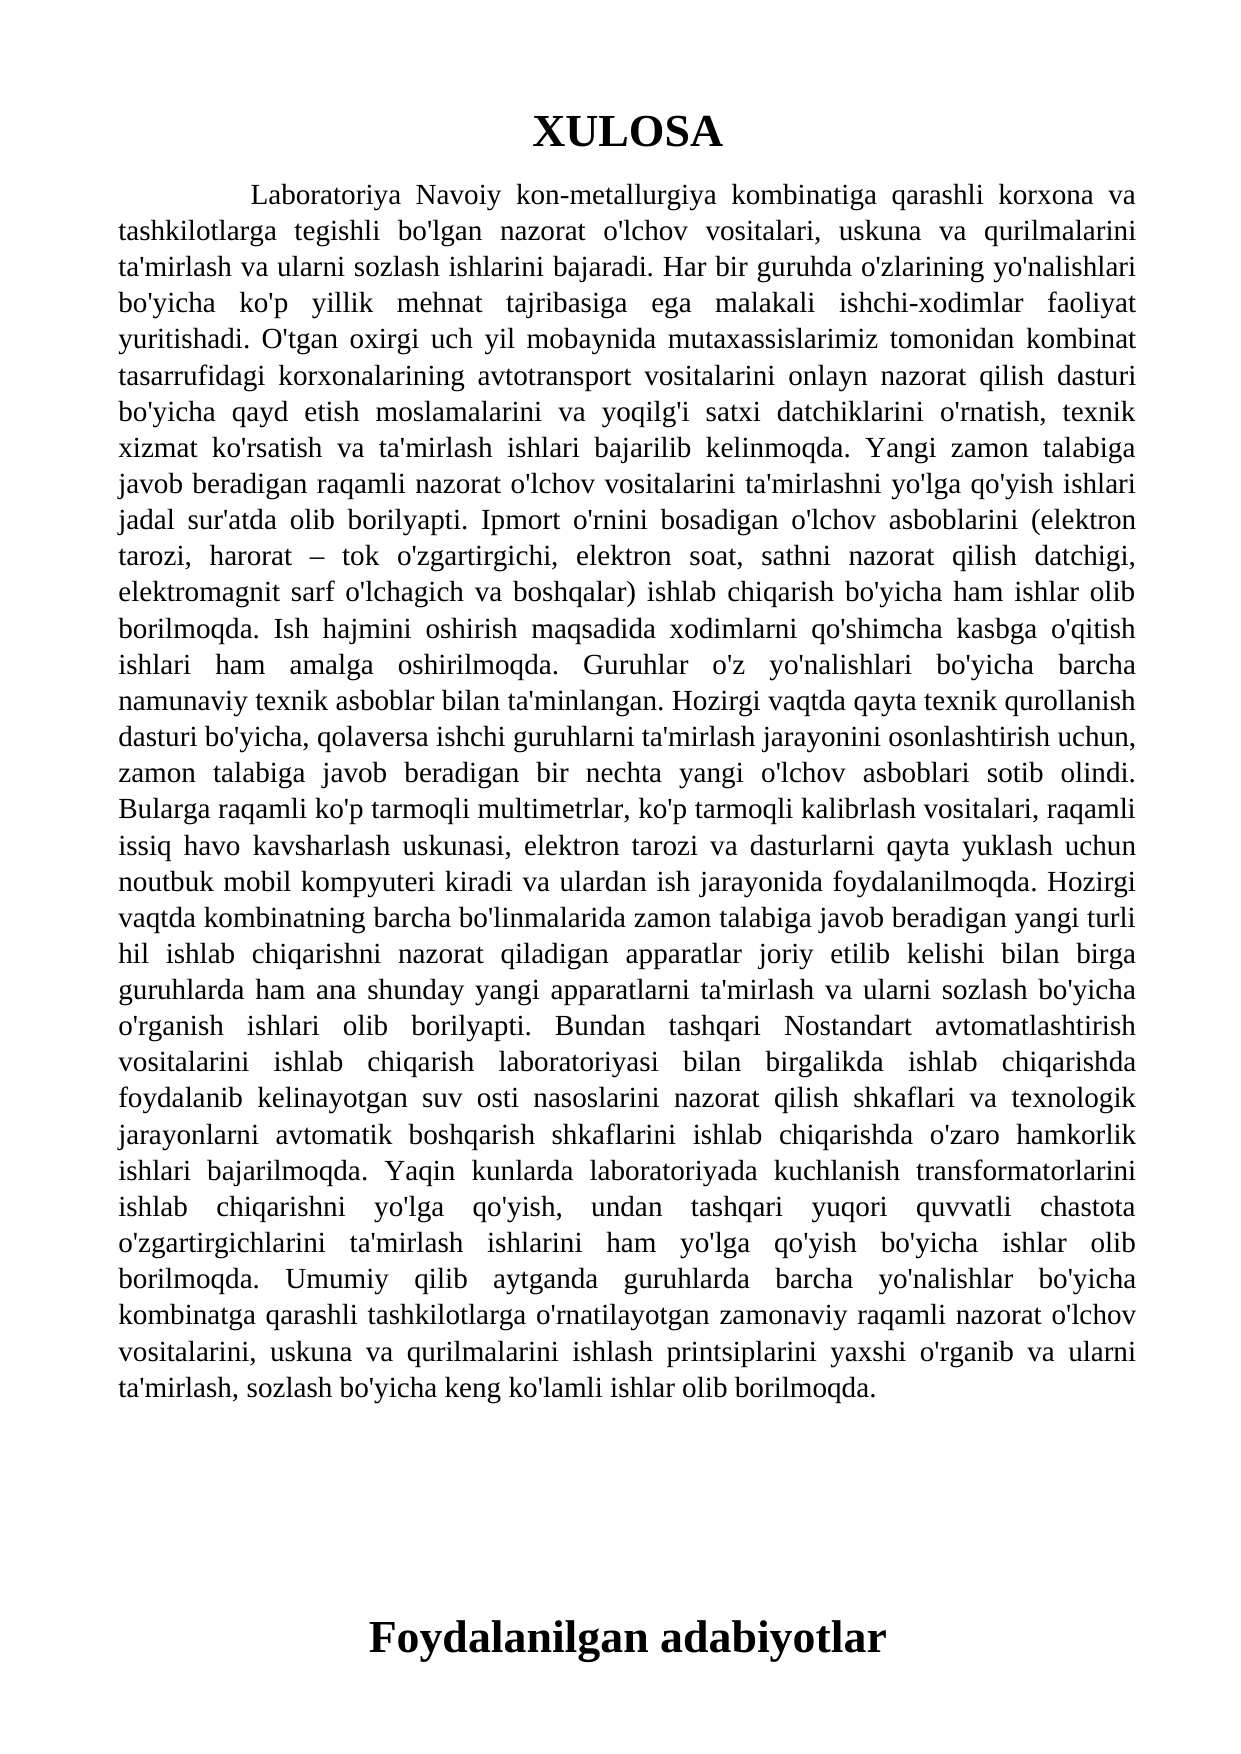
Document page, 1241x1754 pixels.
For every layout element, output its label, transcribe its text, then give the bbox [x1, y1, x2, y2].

text Laboratoriya Navoiy kon-metallurgiya kombinatiga qarashli korxona va tashkilotlarga tegishli bo'lgan nazorat o'lchov vositalari, uskuna va qurilmalarini ta'mirlash va ularni sozlash ishlarini bajaradi. Har bir guruhda o'zlarining yo'nalishlari bo'yicha ko'p yillik mehnat tajribasiga ega malakali ishchi-xodimlar faoliyat yuritishadi. O'tgan oxirgi uch yil mobaynida mutaxassislarimiz tomonidan kombinat tasarrufidagi korxonalarining avtotransport vositalarini onlayn nazorat qilish dasturi bo'yicha qayd etish moslamalarini va yoqilg'i satxi datchiklarini o'rnatish, texnik xizmat ko'rsatish va ta'mirlash ishlari bajarilib kelinmoqda. Yangi zamon talabiga javob beradigan raqamli nazorat o'lchov vositalarini ta'mirlashni yo'lga qo'yish ishlari jadal sur'atda olib borilyapti. Ipmort o'rnini bosadigan o'lchov asboblarini (elektron tarozi, harorat – tok o'zgartirgichi, elektron soat, sathni nazorat qilish datchigi, elektromagnit sarf o'lchagich va boshqalar) ishlab chiqarish bo'yicha ham ishlar olib borilmoqda. Ish hajmini oshirish maqsadida xodimlarni qo'shimcha kasbga o'qitish ishlari ham amalga oshirilmoqda. Guruhlar o'z yo'nalishlari bo'yicha barcha namunaviy texnik asboblar bilan ta'minlangan. Hozirgi vaqtda qayta texnik qurollanish dasturi bo'yicha, qolaversa ishchi guruhlarni ta'mirlash jarayonini osonlashtirish uchun, zamon talabiga javob beradigan bir nechta yangi o'lchov asboblari sotib olindi. Bularga raqamli ko'p tarmoqli multimetrlar, ko'p tarmoqli kalibrlash vositalari, raqamli issiq havo kavsharlash uskunasi, elektron tarozi va dasturlarni qayta yuklash uchun noutbuk mobil kompyuteri kiradi va ulardan ish jarayonida foydalanilmoqda. Hozirgi vaqtda kombinatning barcha bo'linmalarida zamon talabiga javob beradigan yangi turli hil ishlab chiqarishni nazorat qiladigan apparatlar joriy etilib kelishi bilan birga guruhlarda ham ana shunday yangi apparatlarni ta'mirlash va ularni sozlash bo'yicha o'rganish ishlari olib borilyapti. Bundan tashqari Nostandart avtomatlashtirish vositalarini ishlab chiqarish laboratoriyasi bilan birgalikda ishlab chiqarishda foydalanib kelinayotgan suv osti nasoslarini nazorat qilish shkaflari va texnologik jarayonlarni avtomatik boshqarish shkaflarini ishlab chiqarishda o'zaro hamkorlik ishlari bajarilmoqda. Yaqin kunlarda laboratoriyada kuchlanish transformatorlarini ishlab chiqarishni yo'lga qo'yish, undan tashqari yuqori quvvatli chastota o'zgartirgichlarini ta'mirlash ishlarini ham yo'lga qo'yish bo'yicha ishlar olib borilmoqda. Umumiy qilib aytganda guruhlarda barcha yo'nalishlar bo'yicha kombinatga qarashli tashkilotlarga o'rnatilayotgan zamonaviy raqamli nazorat o'lchov vositalarini, uskuna va qurilmalarini ishlash printsiplarini yaxshi o'rganib va ularni ta'mirlash, sozlash bo'yicha keng ko'lamli ishlar olib borilmoqda. [118, 177, 1137, 1403]
text Xulosa [118, 103, 1137, 156]
text Foydalanilgan adabiyotlar [118, 1610, 1137, 1662]
